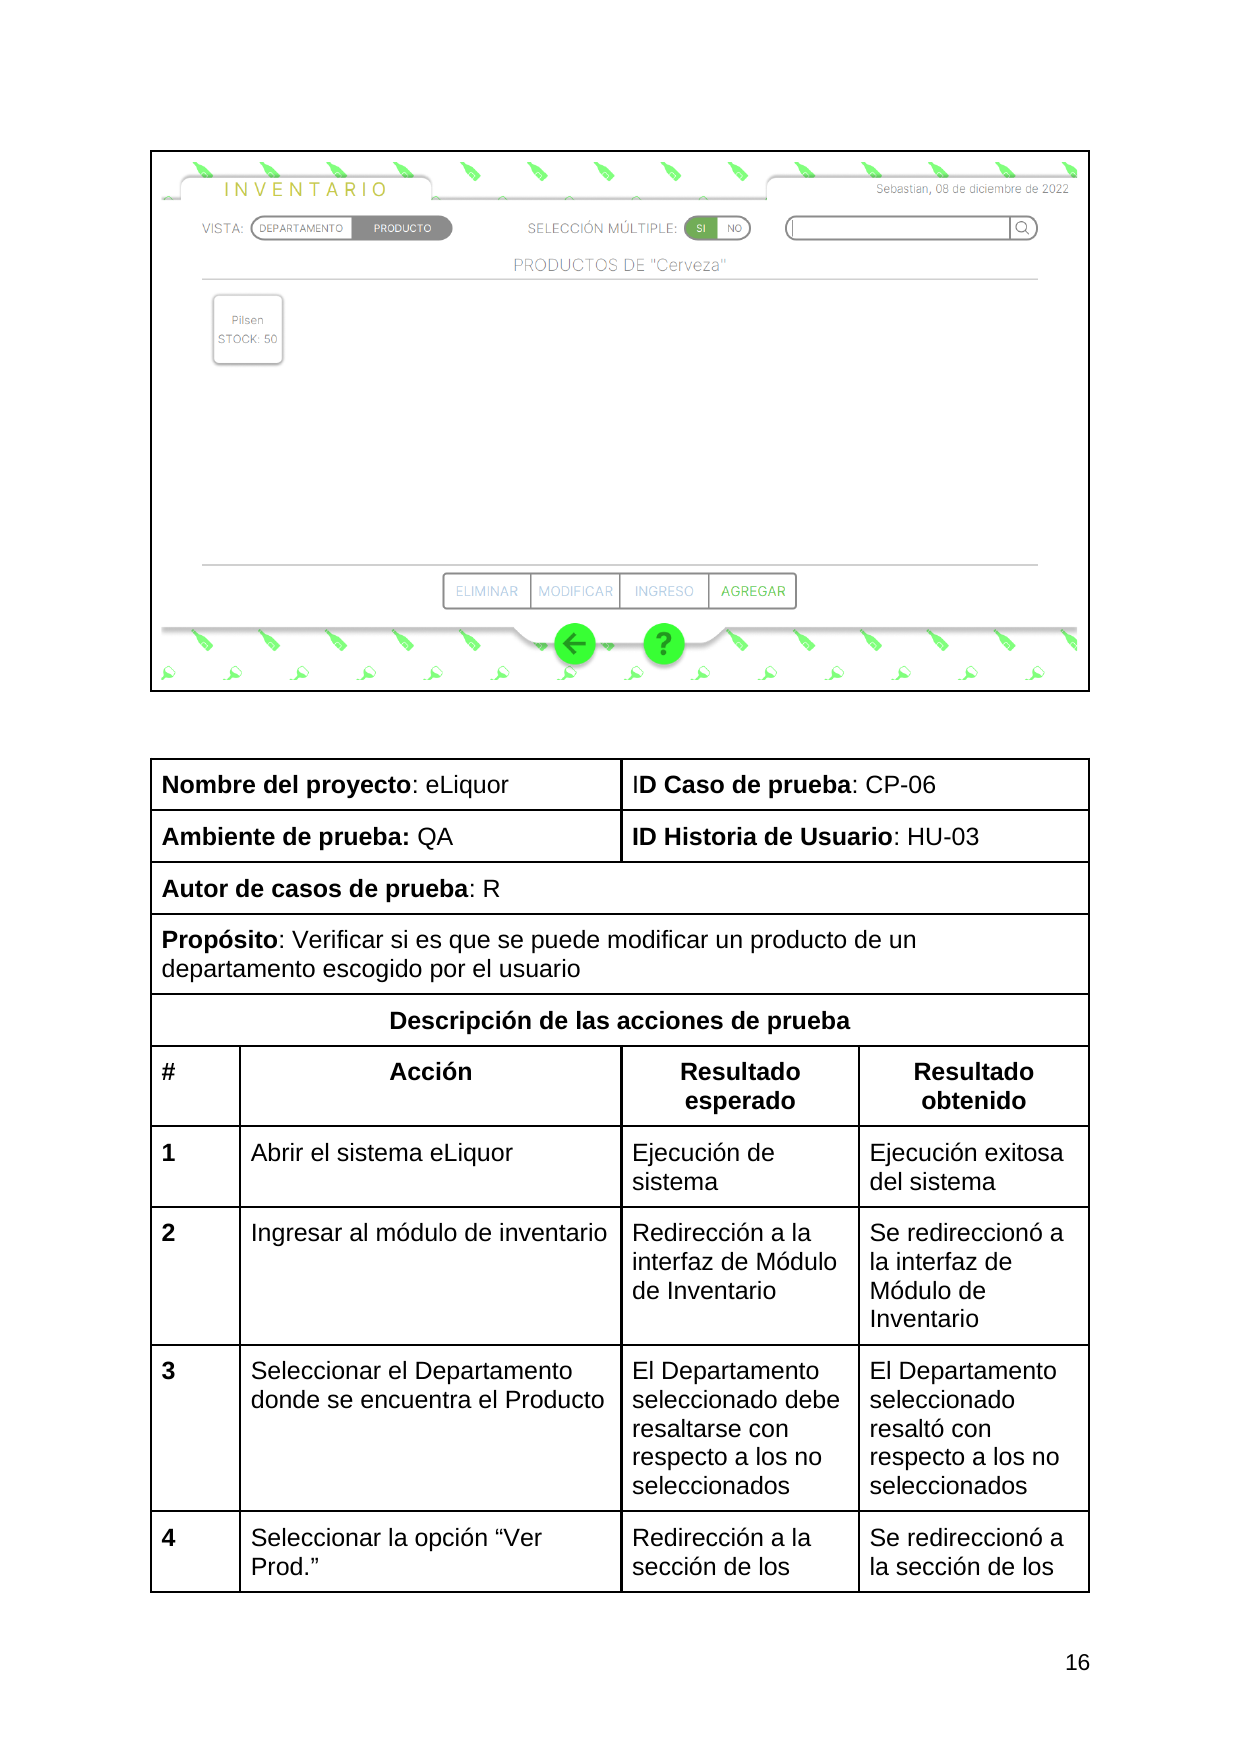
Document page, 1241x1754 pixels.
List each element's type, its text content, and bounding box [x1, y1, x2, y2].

table_cell Descripción de las acciones de prueba [152, 995, 1088, 1045]
table_cell 2 [152, 1208, 239, 1343]
table_cell Propósito: Verificar si es que se puede modificar un producto de un departamento escogido por el usuario [152, 915, 1088, 993]
picture [161, 162, 1078, 680]
table_cell Ejecución exitosa del sistema [860, 1127, 1088, 1206]
table_cell 1 [152, 1127, 239, 1206]
table_cell ID Historia de Usuario: HU-03 [623, 811, 1088, 861]
table_cell Resultado obtenido [860, 1047, 1088, 1125]
table_cell # [152, 1047, 239, 1125]
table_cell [860, 1512, 1088, 1591]
table_cell Ingresar al módulo de inventario [241, 1208, 620, 1343]
table_cell 4 [152, 1512, 239, 1591]
table_header Nombre del proyecto: eLiquor [152, 760, 620, 809]
table_cell Evidencia: [152, 152, 1088, 689]
table_cell Resultado esperado [623, 1047, 858, 1125]
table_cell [241, 1512, 620, 1591]
table_cell Acción [241, 1047, 620, 1125]
table_cell Seleccionar el Departamento donde se encuentra el Producto [241, 1346, 620, 1510]
table_cell El Departamento seleccionado resaltó con respecto a los no seleccionados [860, 1346, 1088, 1510]
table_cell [623, 1512, 858, 1591]
table_cell Redirección a la interfaz de Módulo de Inventario [623, 1208, 858, 1343]
table_cell Ejecución de sistema [623, 1127, 858, 1206]
table_cell 3 [152, 1346, 239, 1510]
table_header ID Caso de prueba: CP-06 [623, 760, 1088, 809]
table_cell Autor de casos de prueba: R [152, 863, 1088, 913]
table_cell El Departamento seleccionado debe resaltarse con respecto a los no seleccionados [623, 1346, 858, 1510]
table_cell Se redireccionó a la interfaz de Módulo de Inventario [860, 1208, 1088, 1343]
table_cell Ambiente de prueba: QA [152, 811, 620, 861]
table_cell Abrir el sistema eLiquor [241, 1127, 620, 1206]
